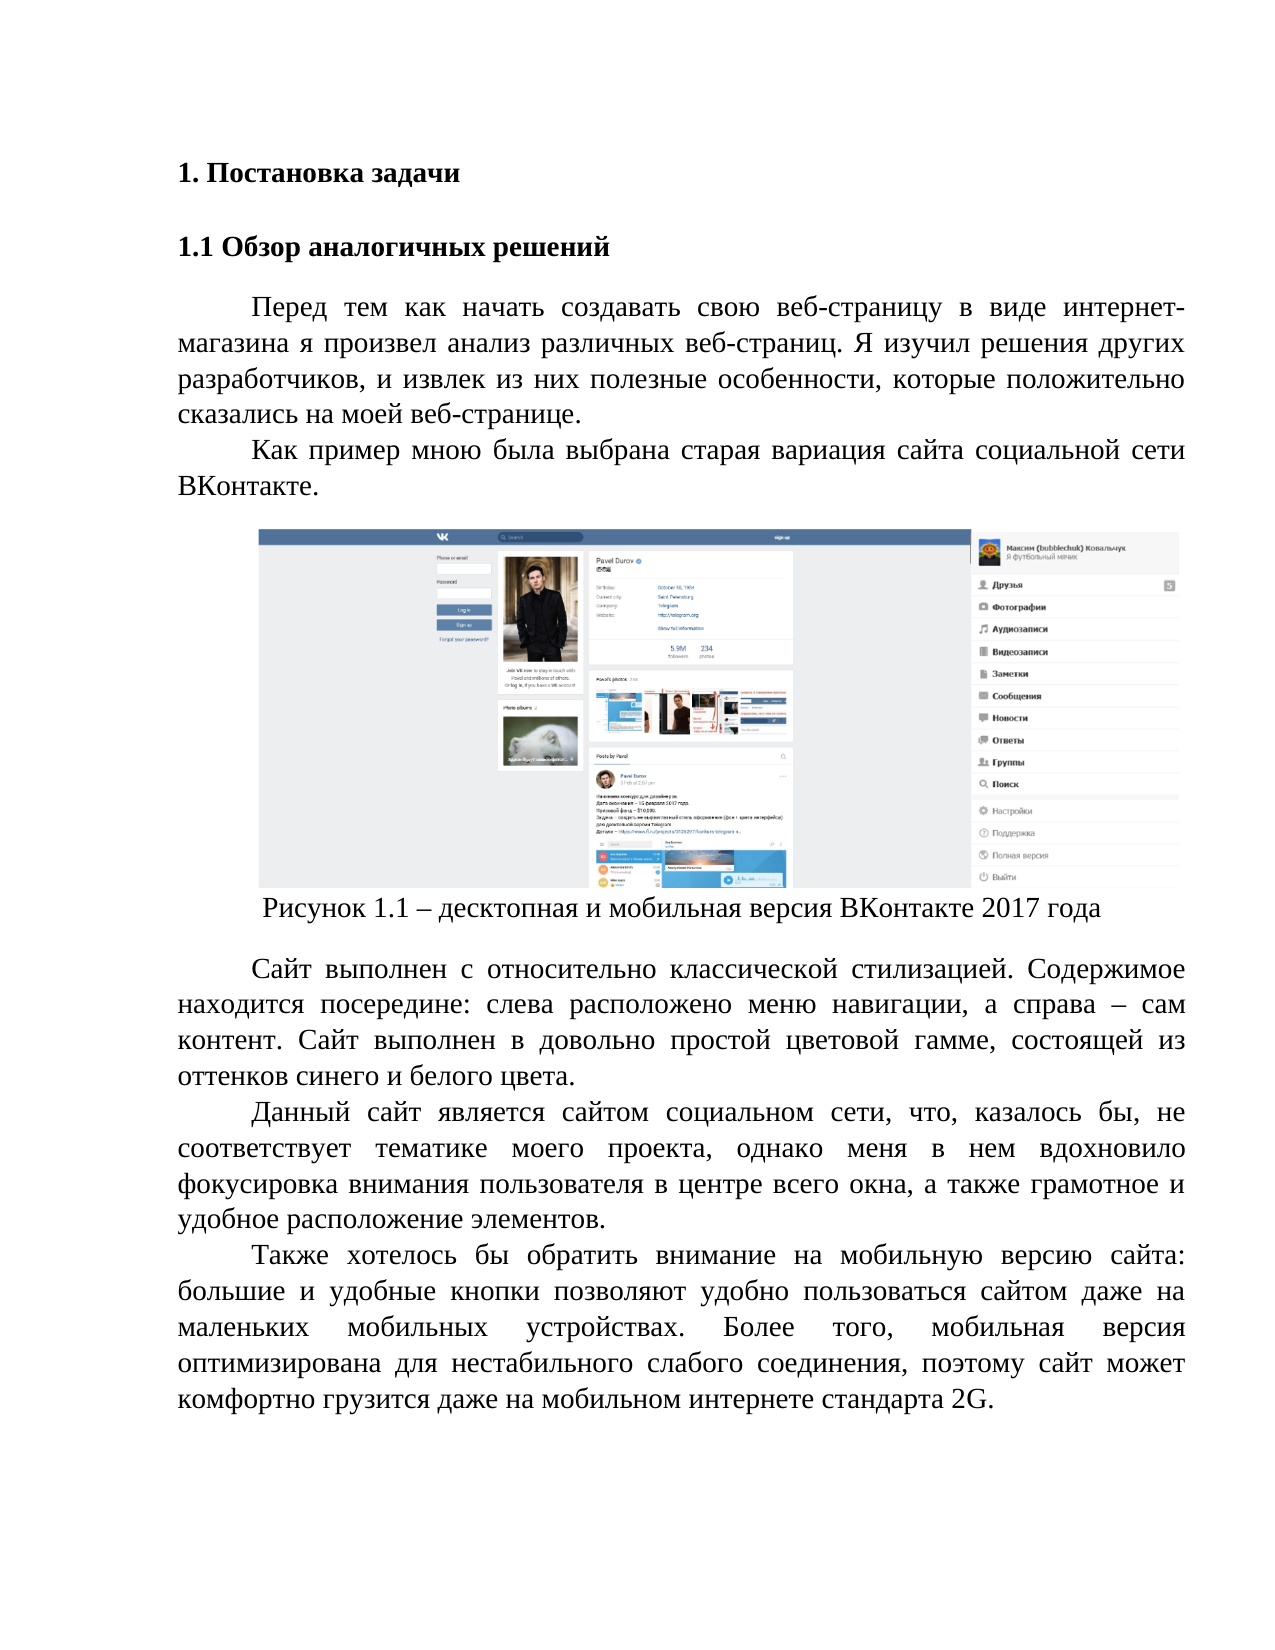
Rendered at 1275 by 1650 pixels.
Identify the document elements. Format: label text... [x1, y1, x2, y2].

subtitle 1.1 Обзор аналогичных решений [177, 229, 1186, 262]
subtitle 1. Постановка задачи [177, 156, 1186, 189]
text Также хотелось бы обратить внимание на мобильную версию сайта: большие и удобные кнопки позволяют удобно пользоваться сайтом даже на маленьких мобильных устройствах. Более того, мобильная версия оптимизирована для нестабильного слабого соединения, поэтому сайт может комфортно грузится даже на мобильном интернете стандарта 2G. [177, 1237, 1186, 1414]
text Как пример мною была выбрана старая вариация сайта социальной сети ВКонтакте. [177, 432, 1186, 502]
text Перед тем как начать создавать свою веб-страницу в виде интернет-магазина я произвел анализ различных веб-страниц. Я изучил решения других разработчиков, и извлек из них полезные особенности, которые положительно сказались на моей веб-странице. [177, 289, 1186, 430]
text Сайт выполнен с относительно классической стилизацией. Содержимое находится посередине: слева расположено меню навигации, а справа – сам контент. Сайт выполнен в довольно простой цветовой гамме, состоящей из оттенков синего и белого цвета. [177, 951, 1186, 1092]
text Данный сайт является сайтом социальном сети, что, казалось бы, не соответствует тематике моего проекта, однако меня в нем вдохновило фокусировка внимания пользователя в центре всего окна, а также грамотное и удобное расположение элементов. [177, 1094, 1186, 1235]
picture [258, 529, 1179, 888]
